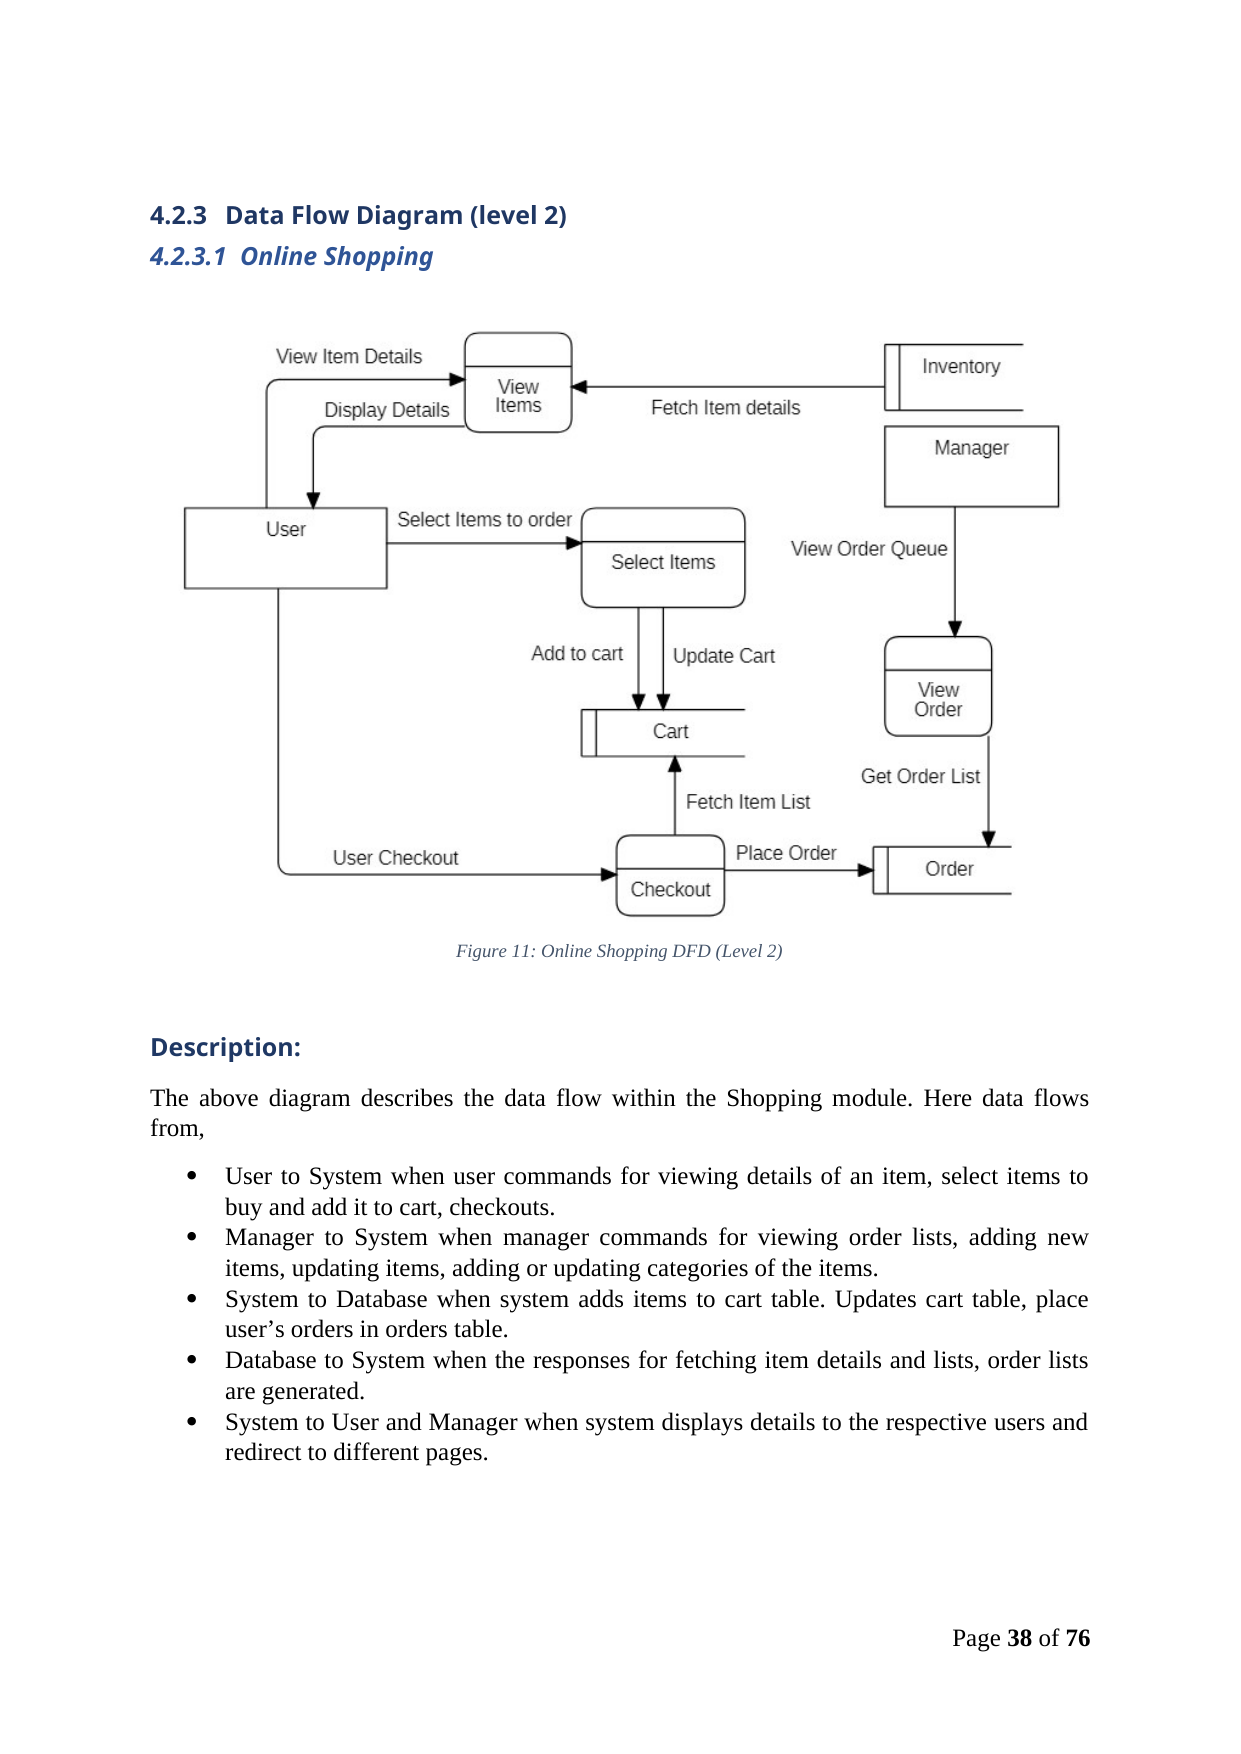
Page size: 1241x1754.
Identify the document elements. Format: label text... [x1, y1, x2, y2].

list Manager to System when manager commands for viewing order lists, adding new items, updating items, adding or updating categories of the items. [187, 1222, 1090, 1282]
subtitle Online Shopping [150, 238, 1090, 272]
list System to Database when system adds items to cart table. Updates cart table, place user’s orders in orders table. [187, 1284, 1090, 1343]
list System to User and Manager when system displays details to the respective users and redirect to different pages. [187, 1407, 1090, 1466]
text Description: [150, 1030, 1090, 1064]
text The above diagram describes the data flow within the Shopping module. Here data flows from, [150, 1083, 1090, 1142]
picture [150, 322, 1081, 922]
list User to System when user commands for viewing details of an item, select items to buy and add it to cart, checkouts. [187, 1161, 1090, 1220]
subtitle Data Flow Diagram (level 2) [150, 197, 1090, 231]
list Database to System when the responses for fetching item details and lists, order lists are generated. [187, 1345, 1090, 1405]
